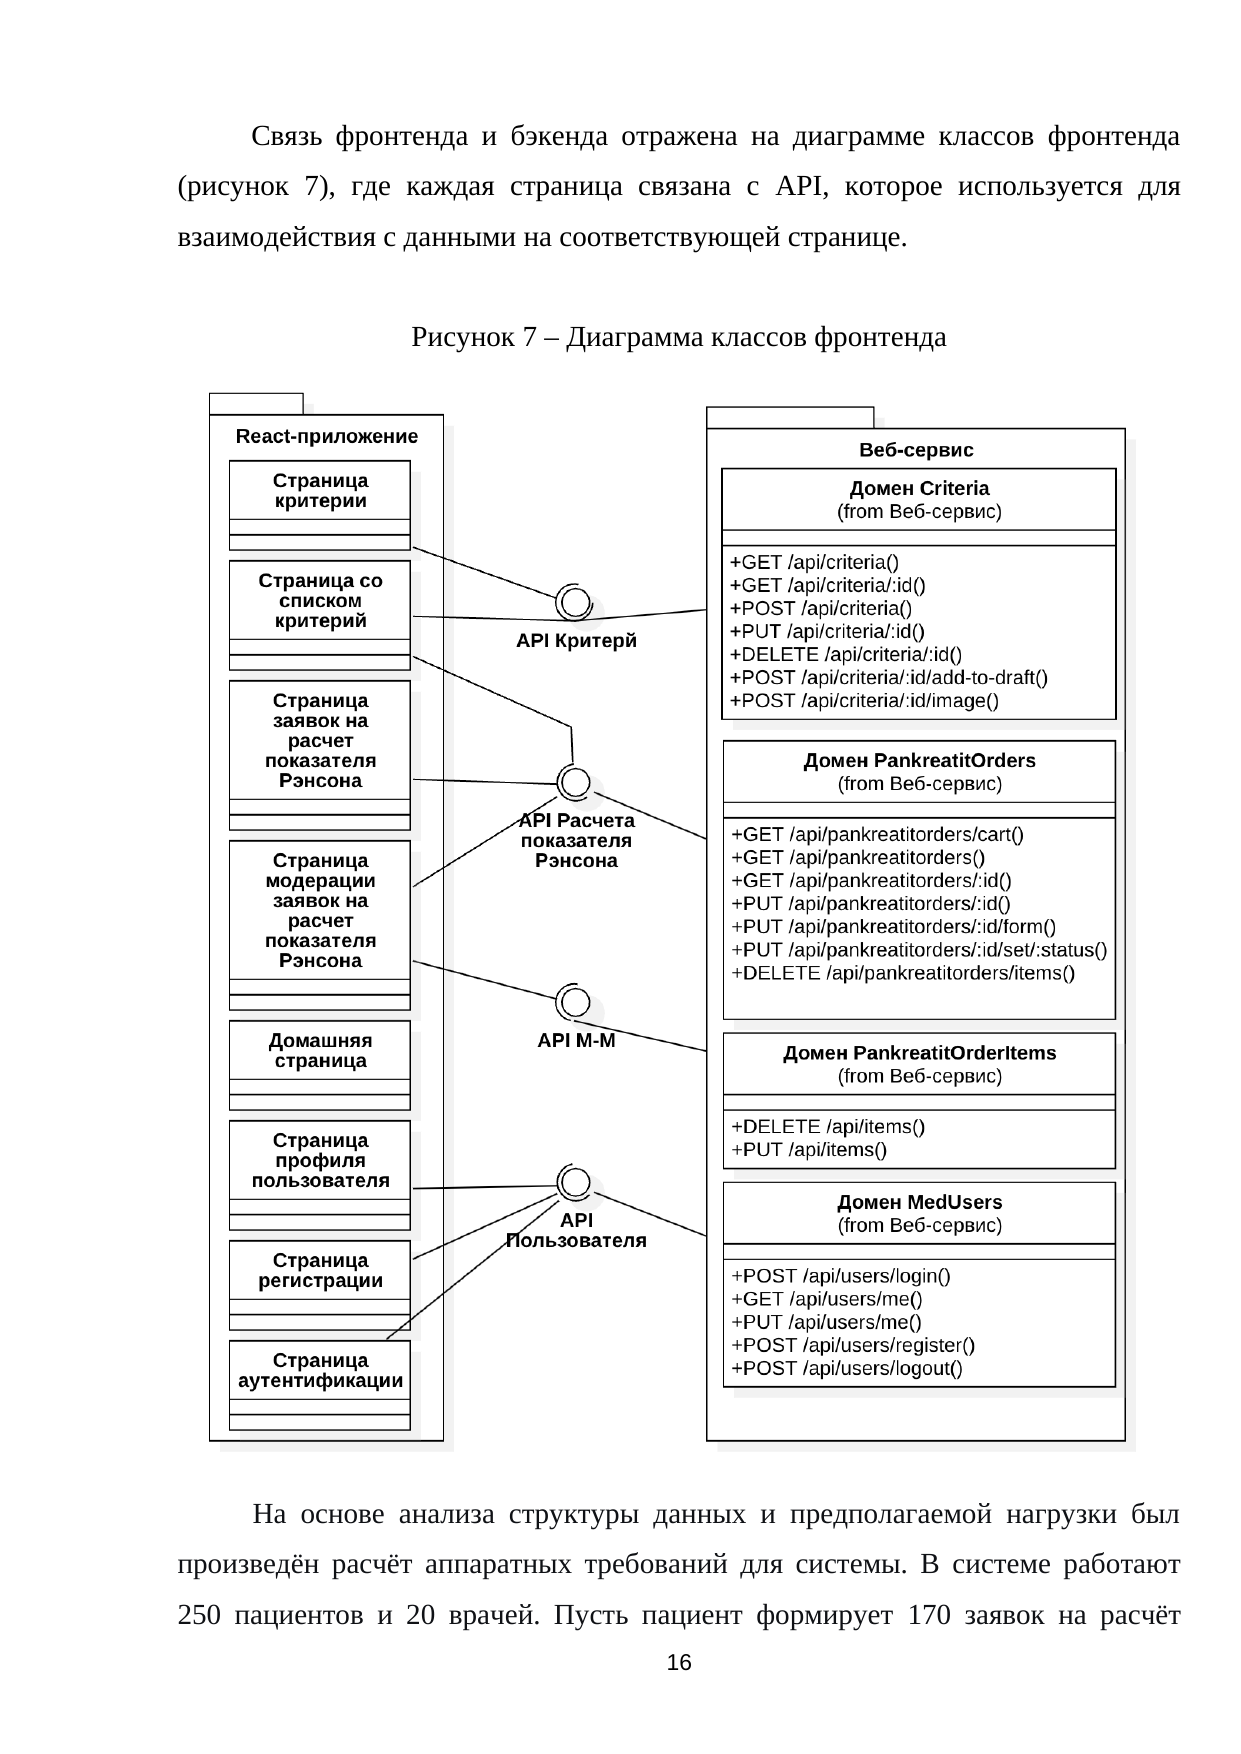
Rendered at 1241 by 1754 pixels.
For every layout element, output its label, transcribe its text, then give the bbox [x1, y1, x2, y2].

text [177, 374, 1181, 1631]
text Связь фронтенда и бэкенда отражена на диаграмме классов фронтенда (рисунок 7), где каждая страница связана с API, которое используется для взаимодействия с данными на соответствующей странице. [177, 118, 1181, 252]
text Рисунок 7 – Диаграмма классов фронтенда [177, 319, 1181, 353]
picture [183, 371, 1151, 1459]
